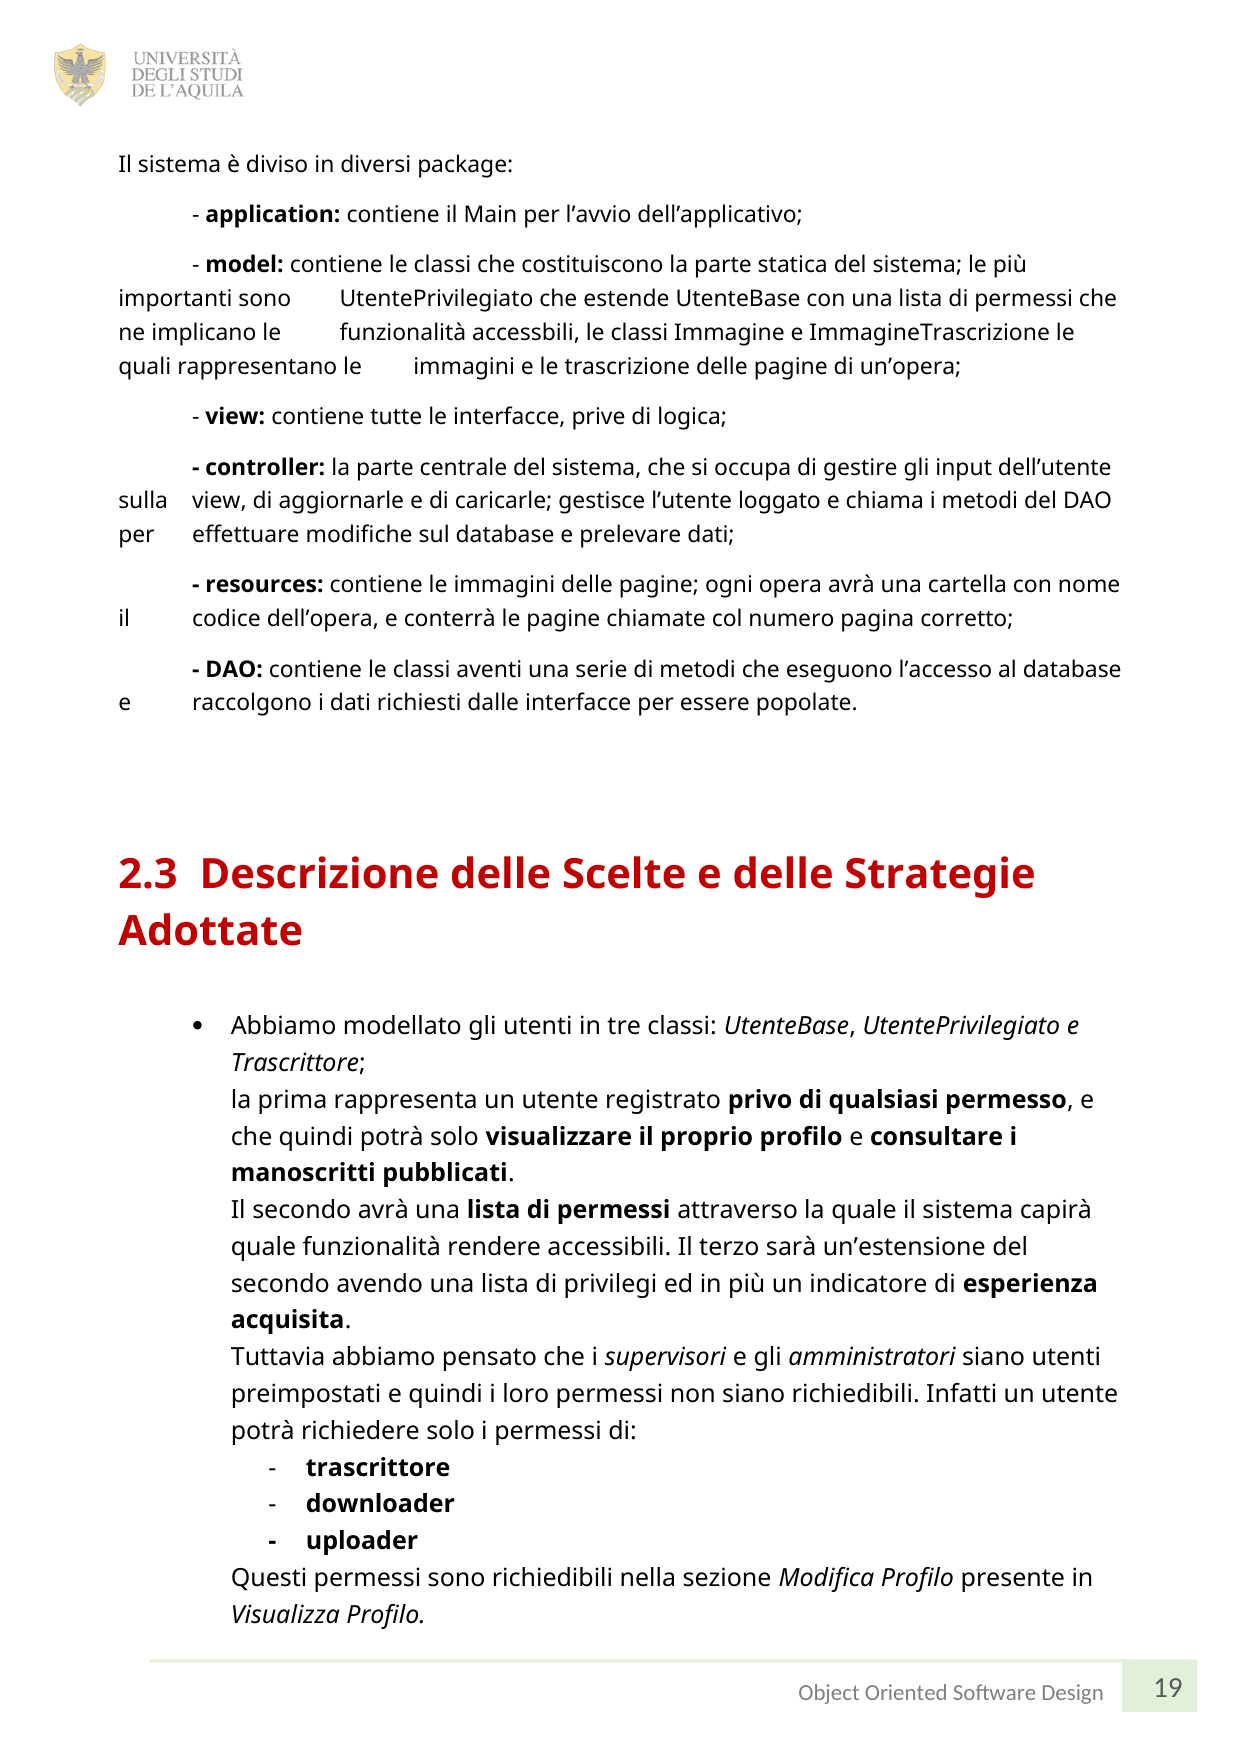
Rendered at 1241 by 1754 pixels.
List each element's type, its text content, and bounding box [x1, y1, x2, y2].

list Abbiamo modellato gli utenti in tre classi: UtenteBase, UtentePrivilegiato e Trascrittore; [193, 1008, 1122, 1079]
list trascrittore [268, 1449, 1122, 1483]
picture [33, 27, 279, 120]
list Tuttavia abbiamo pensato che i supervisori e gli amministratori siano utenti preimpostati e quindi i loro permessi non siano richiedibili. Infatti un utente potrà richiedere solo i permessi di: [231, 1339, 1122, 1446]
text - view: contiene tutte le interfacce, prive di logica; [118, 400, 1122, 431]
text 2.3 Descrizione delle Scelte e delle Strategie Adottate [118, 844, 1122, 957]
text Il sistema è diviso in diversi package: [118, 148, 1122, 179]
text - controller: la parte centrale del sistema, che si occupa di gestire gli input dell’utente sulla view, di aggiornarle e di caricarle; gestisce l’utente loggato e chiama i metodi del DAO per effettuare modifiche sul database e prelevare dati; [118, 451, 1122, 549]
list Il secondo avrà una lista di permessi attraverso la quale il sistema capirà quale funzionalità rendere accessibili. Il terzo sarà un’estensione del secondo avendo una lista di privilegi ed in più un indicatore di esperienza acquisita. [231, 1192, 1122, 1336]
list uploader [268, 1523, 1122, 1557]
text - model: contiene le classi che costituiscono la parte statica del sistema; le più importanti sono UtentePrivilegiato che estende UtenteBase con una lista di permessi che ne implicano le funzionalità accessbili, le classi Immagine e ImmagineTrascrizione le quali rappresentano le immagini e le trascrizione delle pagine di un’opera; [118, 248, 1122, 381]
text - resources: contiene le immagini delle pagine; ogni opera avrà una cartella con nome il codice dell’opera, e conterrà le pagine chiamate col numero pagina corretto; [118, 568, 1122, 633]
list la prima rappresenta un utente registrato privo di qualsiasi permesso, e che quindi potrà solo visualizzare il proprio profilo e consultare i manoscritti pubblicati. [231, 1081, 1122, 1189]
list Questi permessi sono richiedibili nella sezione Modifica Profilo presente in Visualizza Profilo. [231, 1559, 1122, 1630]
text - DAO: contiene le classi aventi una serie di metodi che eseguono l’accesso al database e raccolgono i dati richiesti dalle interfacce per essere popolate. [118, 653, 1122, 718]
text - application: contiene il Main per l’avvio dell’applicativo; [118, 198, 1122, 229]
list downloader [268, 1486, 1122, 1520]
